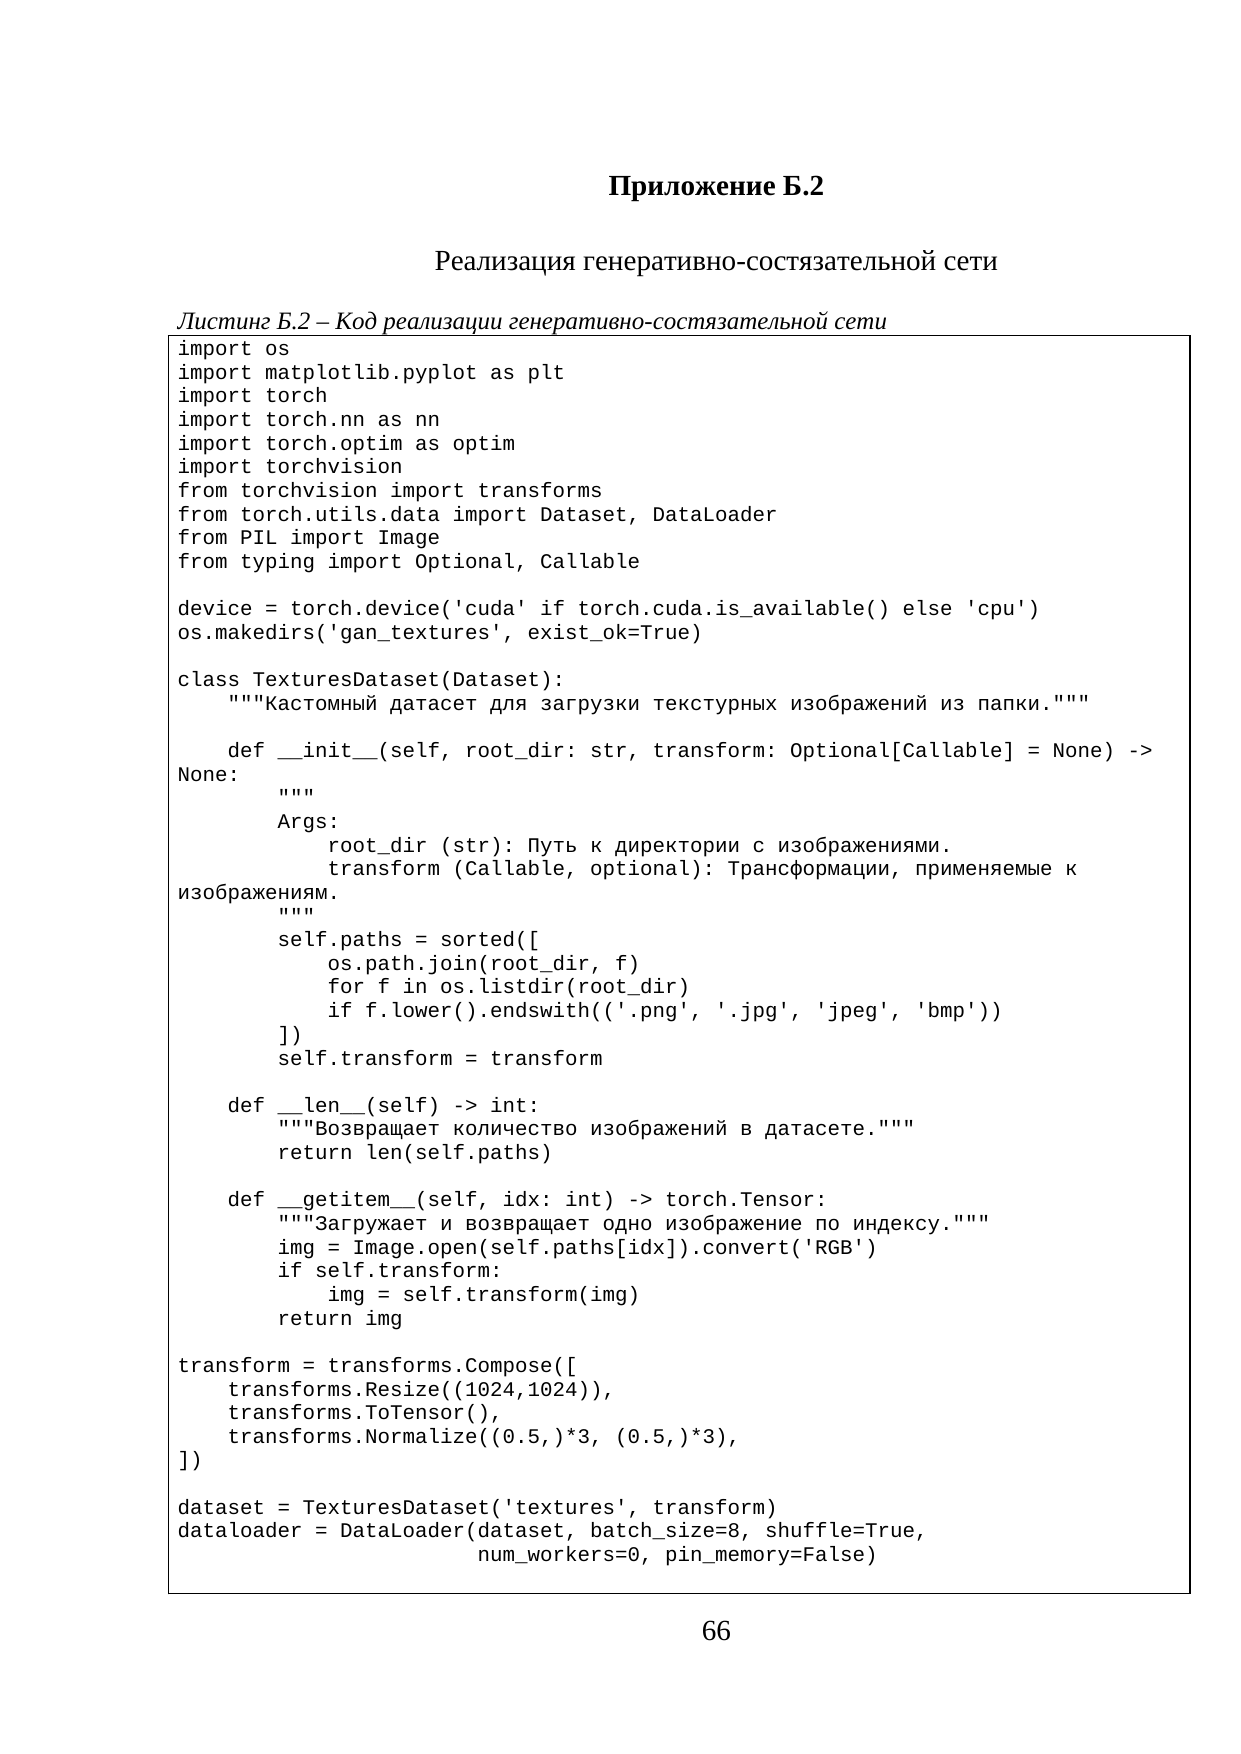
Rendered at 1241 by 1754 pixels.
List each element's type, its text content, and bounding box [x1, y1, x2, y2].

text ]) [177, 1024, 1181, 1047]
text img = Image.open(self.paths[idx]).convert('RGB') [177, 1237, 1181, 1260]
text def __len__(self) -> int: [177, 1095, 1181, 1118]
text import matplotlib.pyplot as plt [177, 362, 1181, 385]
text transforms.ToTensor(), [177, 1402, 1181, 1426]
text import torchvision [177, 456, 1181, 480]
text def __getitem__(self, idx: int) -> torch.Tensor: [177, 1189, 1181, 1213]
text dataset = TexturesDataset('textures', transform) [177, 1497, 1181, 1520]
text def __init__(self, root_dir: str, transform: Optional[Callable] = None) -> None: [177, 740, 1181, 787]
text from typing import Optional, Callable [177, 551, 1181, 574]
text transform (Callable, optional): Трансформации, применяемые к изображениям. [177, 858, 1181, 906]
text Реализация генеративно-состязательной сети [177, 243, 1181, 277]
text """ [177, 906, 1181, 929]
text img = self.transform(img) [177, 1284, 1181, 1308]
text import torch.nn as nn [177, 409, 1181, 433]
text for f in os.listdir(root_dir) [177, 977, 1181, 1000]
subtitle Приложение Б.2 [177, 168, 1181, 202]
text import torch [177, 385, 1181, 409]
text self.paths = sorted([ [177, 929, 1181, 953]
text import torch.optim as optim [177, 433, 1181, 456]
text """Кастомный датасет для загрузки текстурных изображений из папки.""" [177, 693, 1181, 716]
text device = torch.device('cuda' if torch.cuda.is_available() else 'cpu') [177, 598, 1181, 622]
text from torch.utils.data import Dataset, DataLoader [177, 504, 1181, 527]
text if self.transform: [177, 1260, 1181, 1284]
text if f.lower().endswith(('.png', '.jpg', 'jpeg', 'bmp')) [177, 1000, 1181, 1024]
text return img [177, 1308, 1181, 1331]
text import os [169, 336, 1189, 362]
text ]) [177, 1449, 1181, 1473]
text transforms.Normalize((0.5,)*3, (0.5,)*3), [177, 1426, 1181, 1449]
text Листинг Б.2 – Код реализации генеративно-состязательной сети [177, 306, 1181, 335]
text transforms.Resize((1024,1024)), [177, 1378, 1181, 1402]
text return len(self.paths) [177, 1142, 1181, 1166]
text os.makedirs('gan_textures', exist_ok=True) [177, 622, 1181, 646]
text transform = transforms.Compose([ [177, 1355, 1181, 1378]
text os.path.join(root_dir, f) [177, 953, 1181, 977]
text """Загружает и возвращает одно изображение по индексу.""" [177, 1213, 1181, 1237]
text dataloader = DataLoader(dataset, batch_size=8, shuffle=True, [177, 1520, 1181, 1544]
text from torchvision import transforms [177, 480, 1181, 504]
text from PIL import Image [177, 527, 1181, 551]
text self.transform = transform [177, 1047, 1181, 1071]
text num_workers=0, pin_memory=False) [177, 1544, 1181, 1568]
text root_dir (str): Путь к директории с изображениями. [177, 835, 1181, 858]
text """ [177, 787, 1181, 811]
text """Возвращает количество изображений в датасете.""" [177, 1118, 1181, 1142]
text Args: [177, 811, 1181, 835]
text class TexturesDataset(Dataset): [177, 669, 1181, 693]
